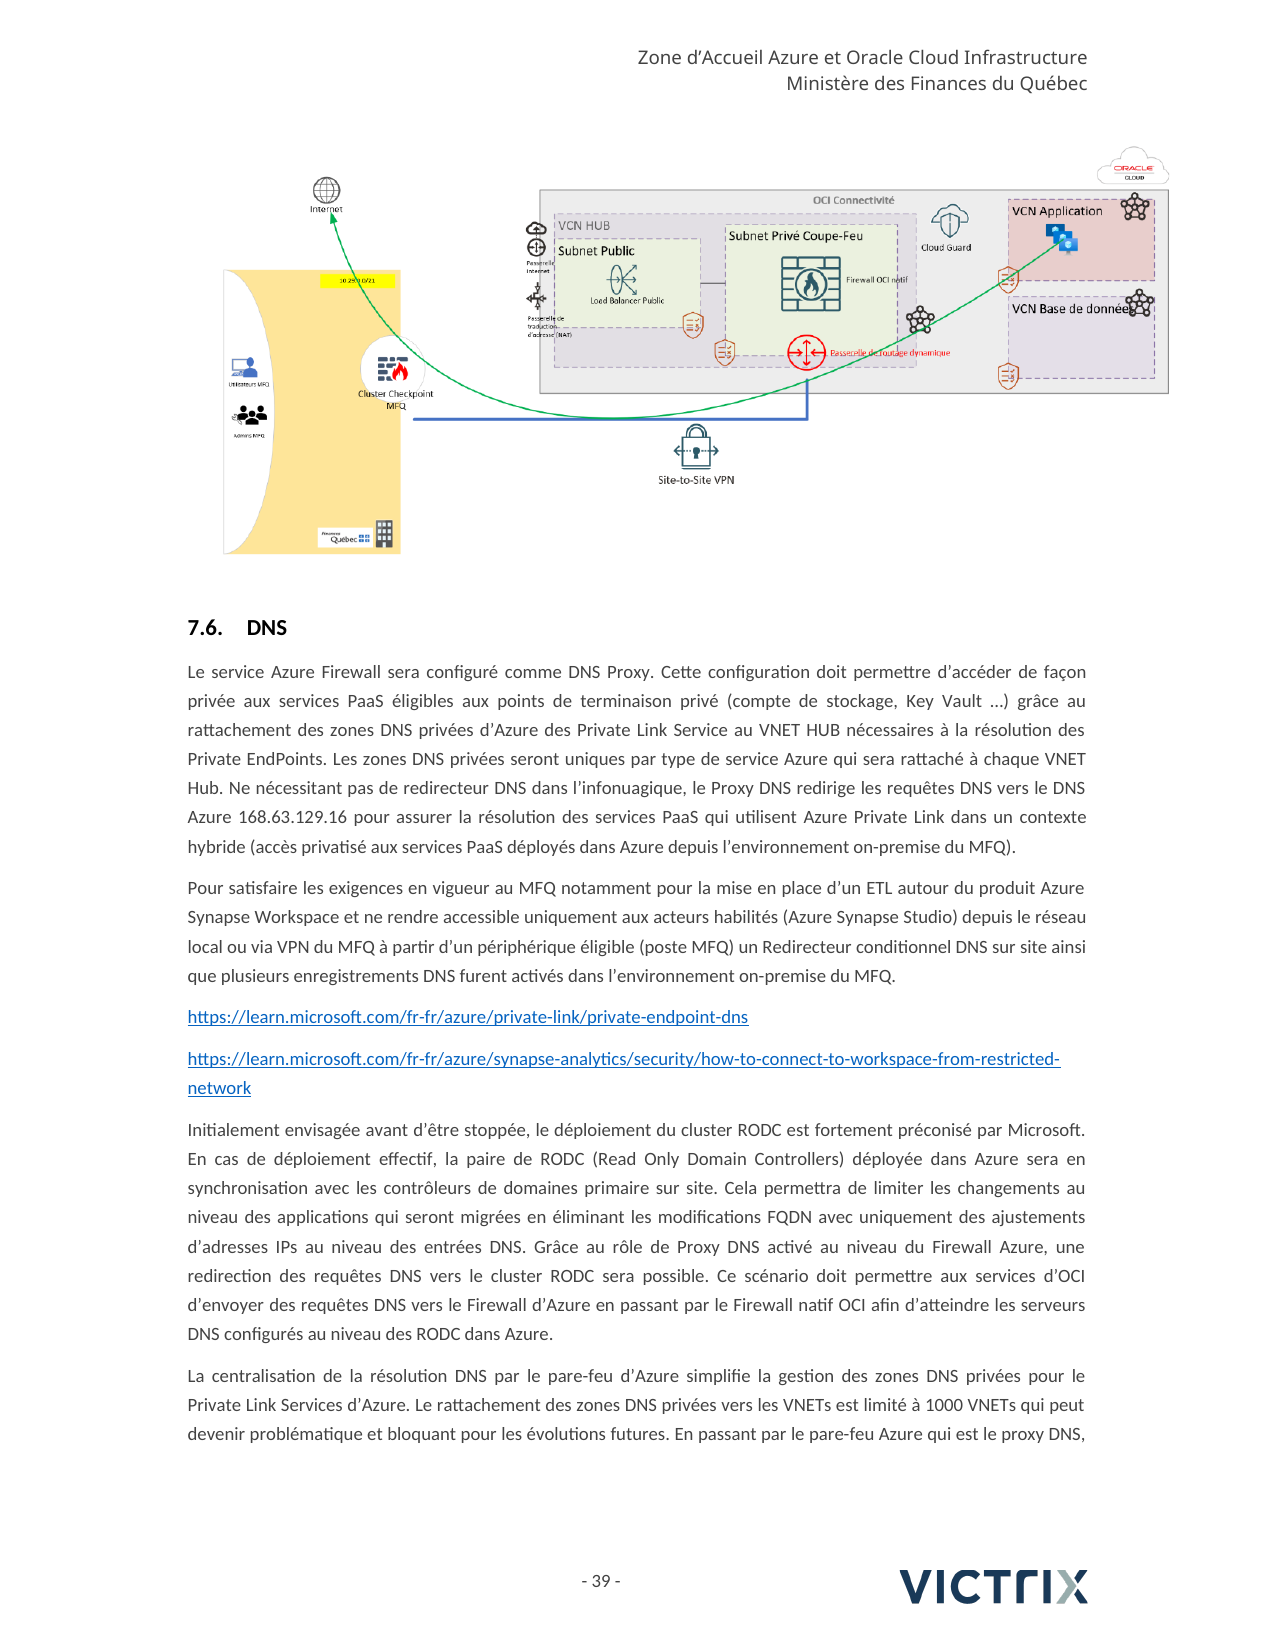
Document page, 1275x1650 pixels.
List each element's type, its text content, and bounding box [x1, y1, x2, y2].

text Initialement envisagée avant d’être stoppée, le déploiement du cluster RODC est fortement préconisé par Microsoft. En cas de déploiement effectif, la paire de RODC (Read Only Domain Controllers) déployée dans Azure sera en synchronisation avec les contrôleurs de domaines primaire sur site. Cela permettra de limiter les changements au niveau des applications qui seront migrées en éliminant les modifications FQDN avec uniquement des ajustements d’adresses IPs au niveau des entrées DNS. Grâce au rôle de Proxy DNS activé au niveau du Firewall Azure, une redirection des requêtes DNS vers le cluster RODC sera possible. Ce scénario doit permettre aux services d’OCI d’envoyer des requêtes DNS vers le Firewall d’Azure en passant par le Firewall natif OCI afin d’atteindre les serveurs DNS configurés au niveau des RODC dans Azure. [187, 1112, 1087, 1345]
text https://learn.microsoft.com/fr-fr/azure/synapse-analytics/security/how-to-connect-to-workspace-from-restricted-network [187, 1041, 1087, 1099]
text https://learn.microsoft.com/fr-fr/azure/private-link/private-endpoint-dns [187, 999, 1087, 1028]
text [187, 1358, 1087, 1445]
text Le service Azure Firewall sera configuré comme DNS Proxy. Cette configuration doit permettre d’accéder de façon privée aux services PaaS éligibles aux points de terminaison privé (compte de stockage, Key Vault …) grâce au rattachement des zones DNS privées d’Azure des Private Link Service au VNET HUB nécessaires à la résolution des Private EndPoints. Les zones DNS privées seront uniques par type de service Azure qui sera rattaché à chaque VNET Hub. Ne nécessitant pas de redirecteur DNS dans l’infonuagique, le Proxy DNS redirige les requêtes DNS vers le DNS Azure 168.63.129.16 pour assurer la résolution des services PaaS qui utilisent Azure Private Link dans un contexte hybride (accès privatisé aux services PaaS déployés dans Azure depuis l’environnement on-premise du MFQ). [187, 653, 1087, 858]
picture [899, 1570, 1088, 1604]
text DNS [187, 612, 1087, 641]
text Pour satisfaire les exigences en vigueur au MFQ notamment pour la mise en place d’un ETL autour du produit Azure Synapse Workspace et ne rendre accessible uniquement aux acteurs habilités (Azure Synapse Studio) depuis le réseau local ou via VPN du MFQ à partir d’un périphérique éligible (poste MFQ) un Redirecteur conditionnel DNS sur site ainsi que plusieurs enregistrements DNS furent activés dans l’environnement on-premise du MFQ. [187, 870, 1087, 987]
picture [187, 118, 1245, 575]
